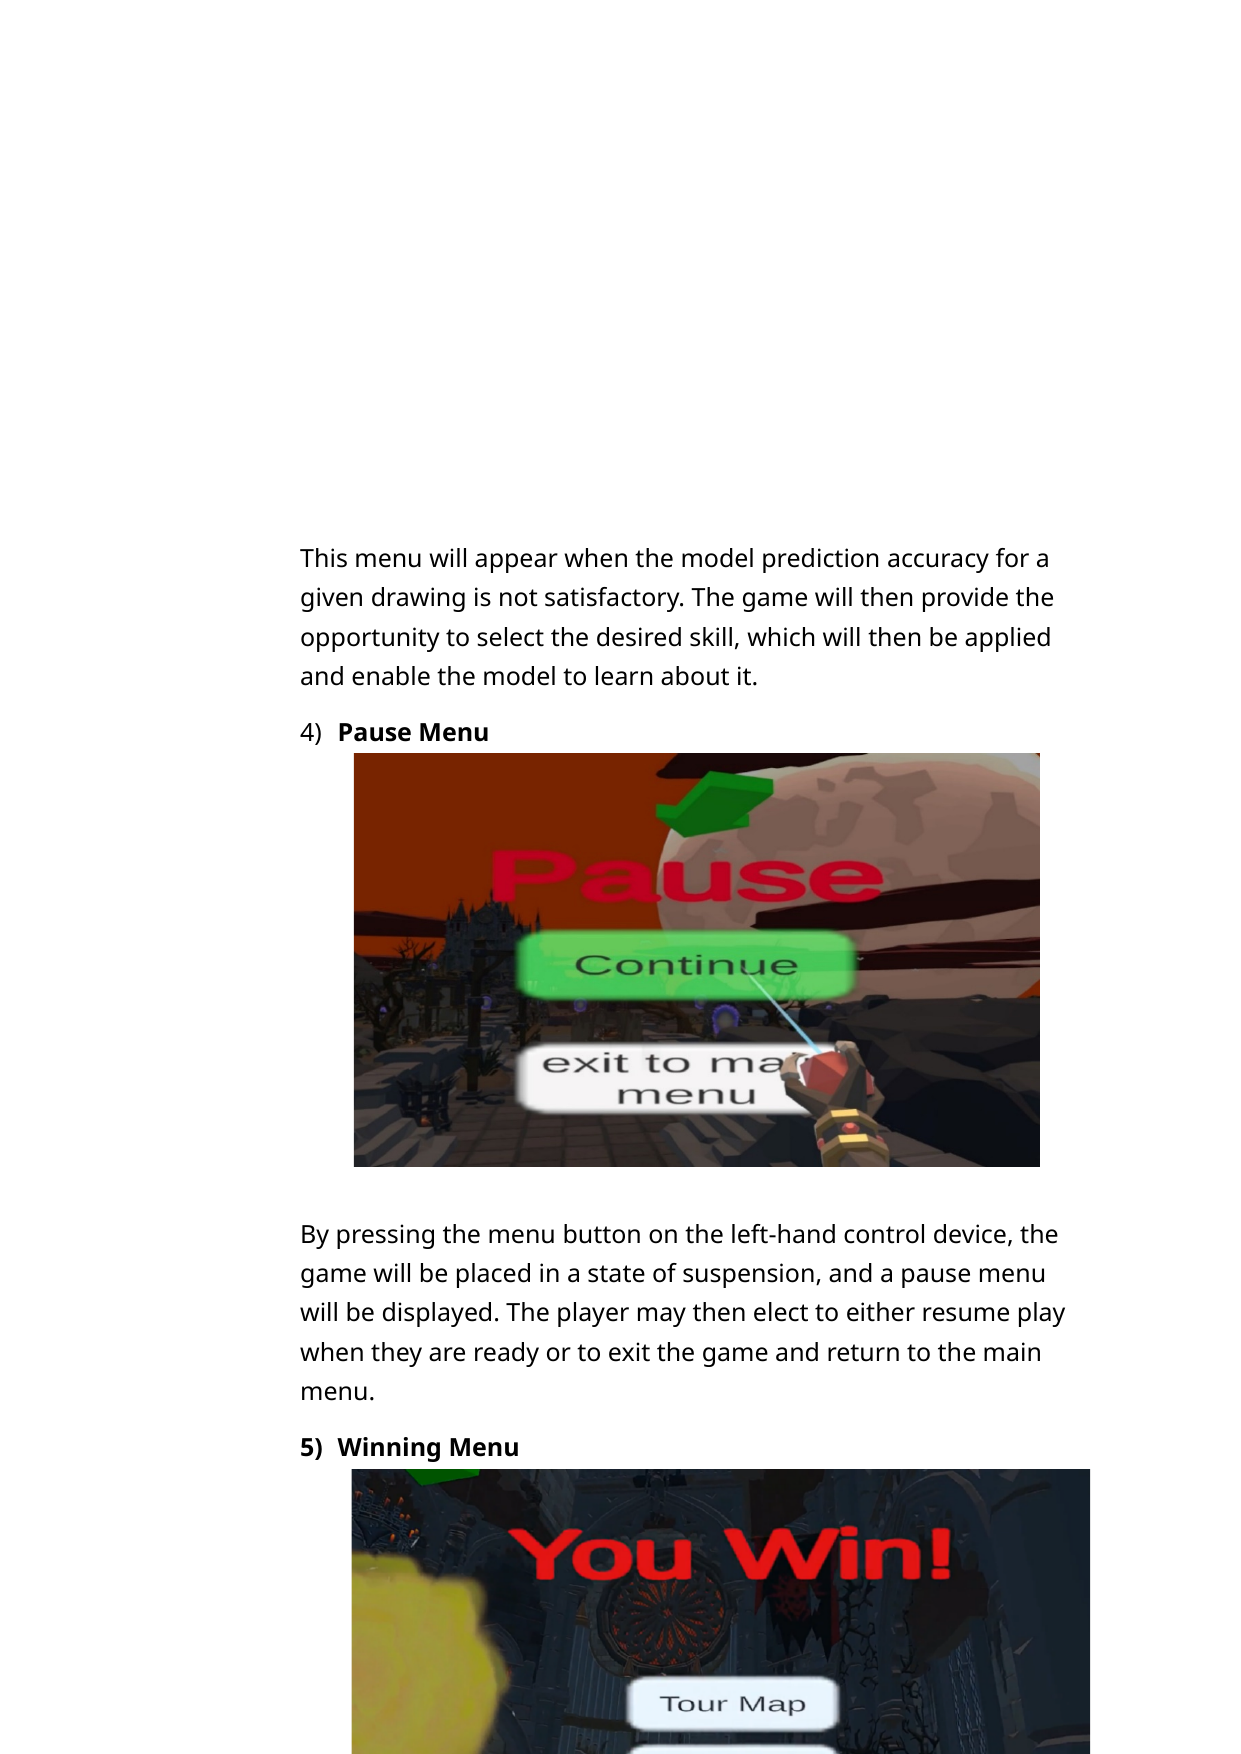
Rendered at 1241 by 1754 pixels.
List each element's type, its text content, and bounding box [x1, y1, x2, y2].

list Winning Menu [300, 1429, 1090, 1463]
picture [353, 753, 1040, 1167]
list Pause Menu [300, 714, 1090, 748]
text By pressing the menu button on the left-hand control device, the game will be placed in a state of suspension, and a pause menu will be displayed. The player may then elect to either resume play when they are ready or to exit the game and return to the main menu. [300, 1217, 1090, 1407]
picture [351, 1469, 1091, 1754]
text This menu will appear when the model prediction accuracy for a given drawing is not satisfactory. The game will then provide the opportunity to select the desired skill, which will then be applied and enable the model to learn about it. [300, 541, 1090, 692]
